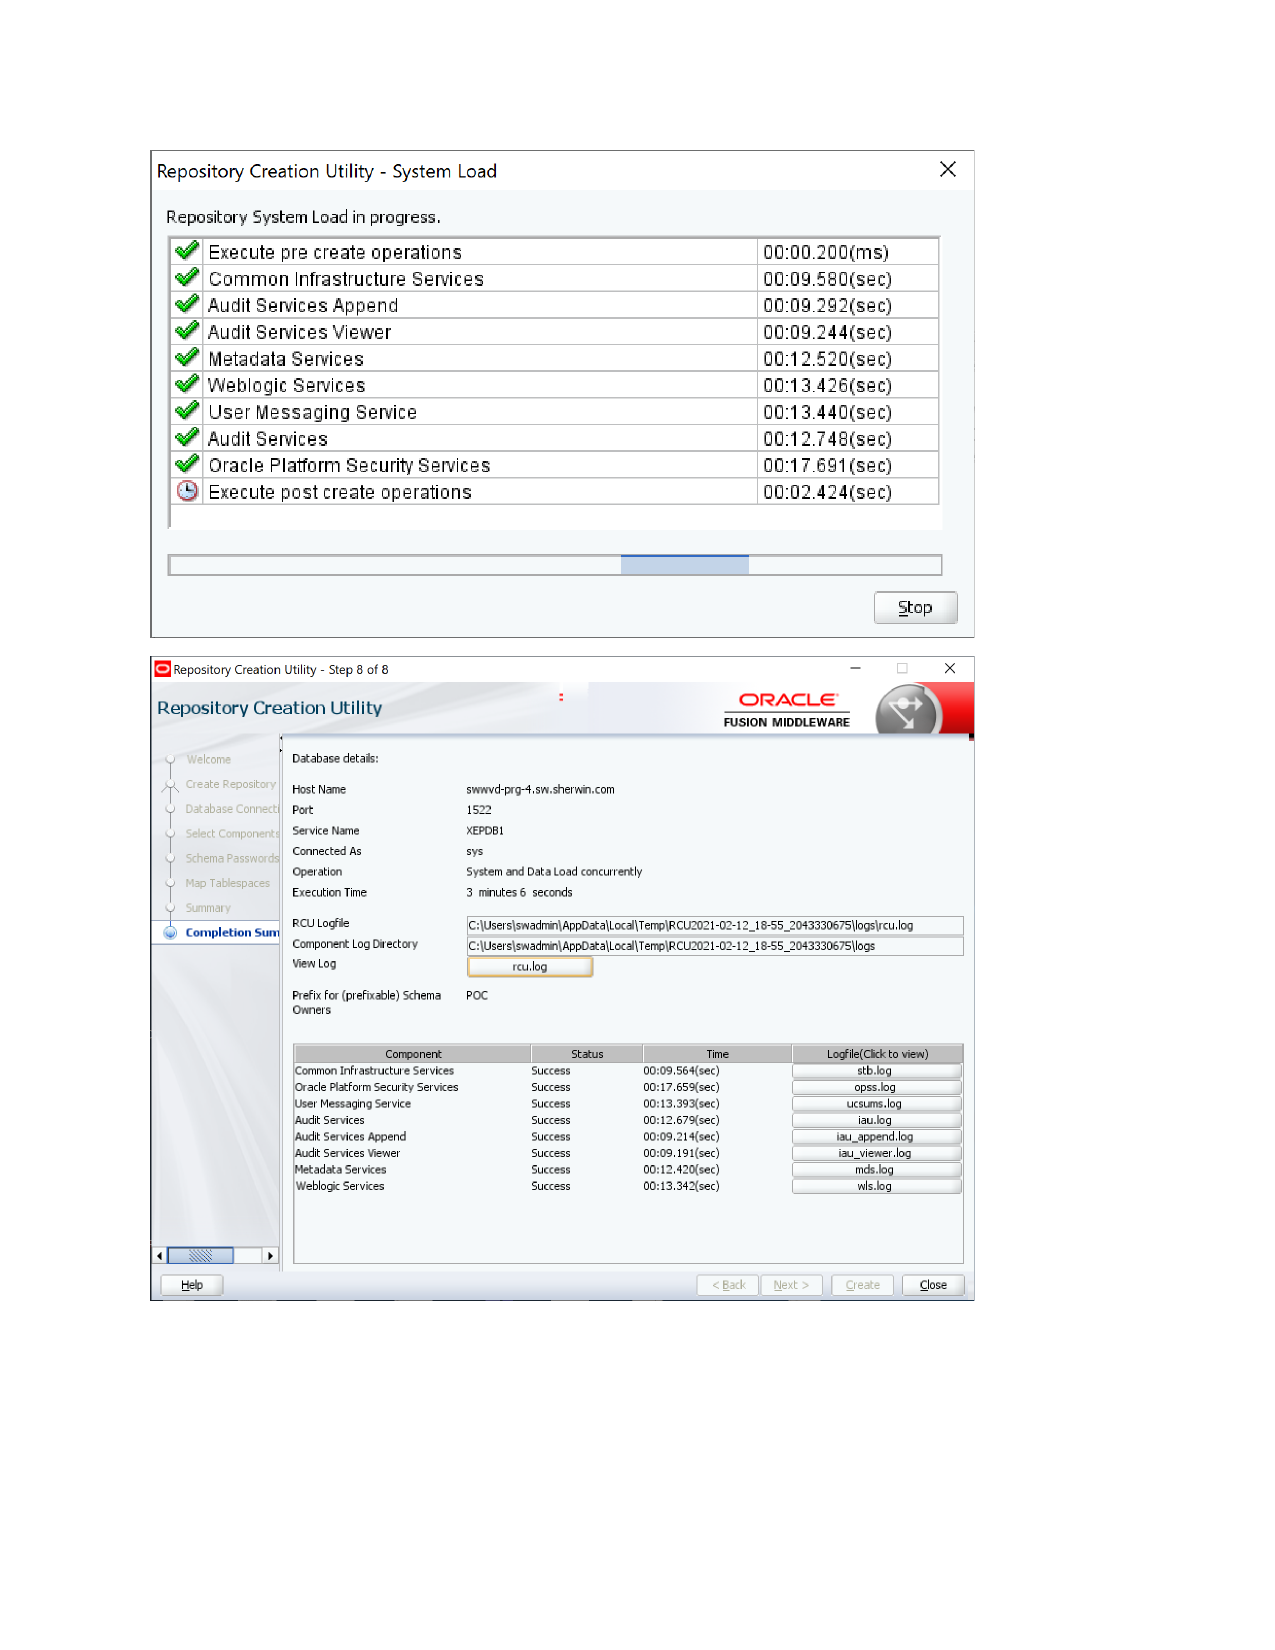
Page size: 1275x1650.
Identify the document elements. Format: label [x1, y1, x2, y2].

picture [150, 150, 975, 638]
picture [150, 656, 975, 1301]
